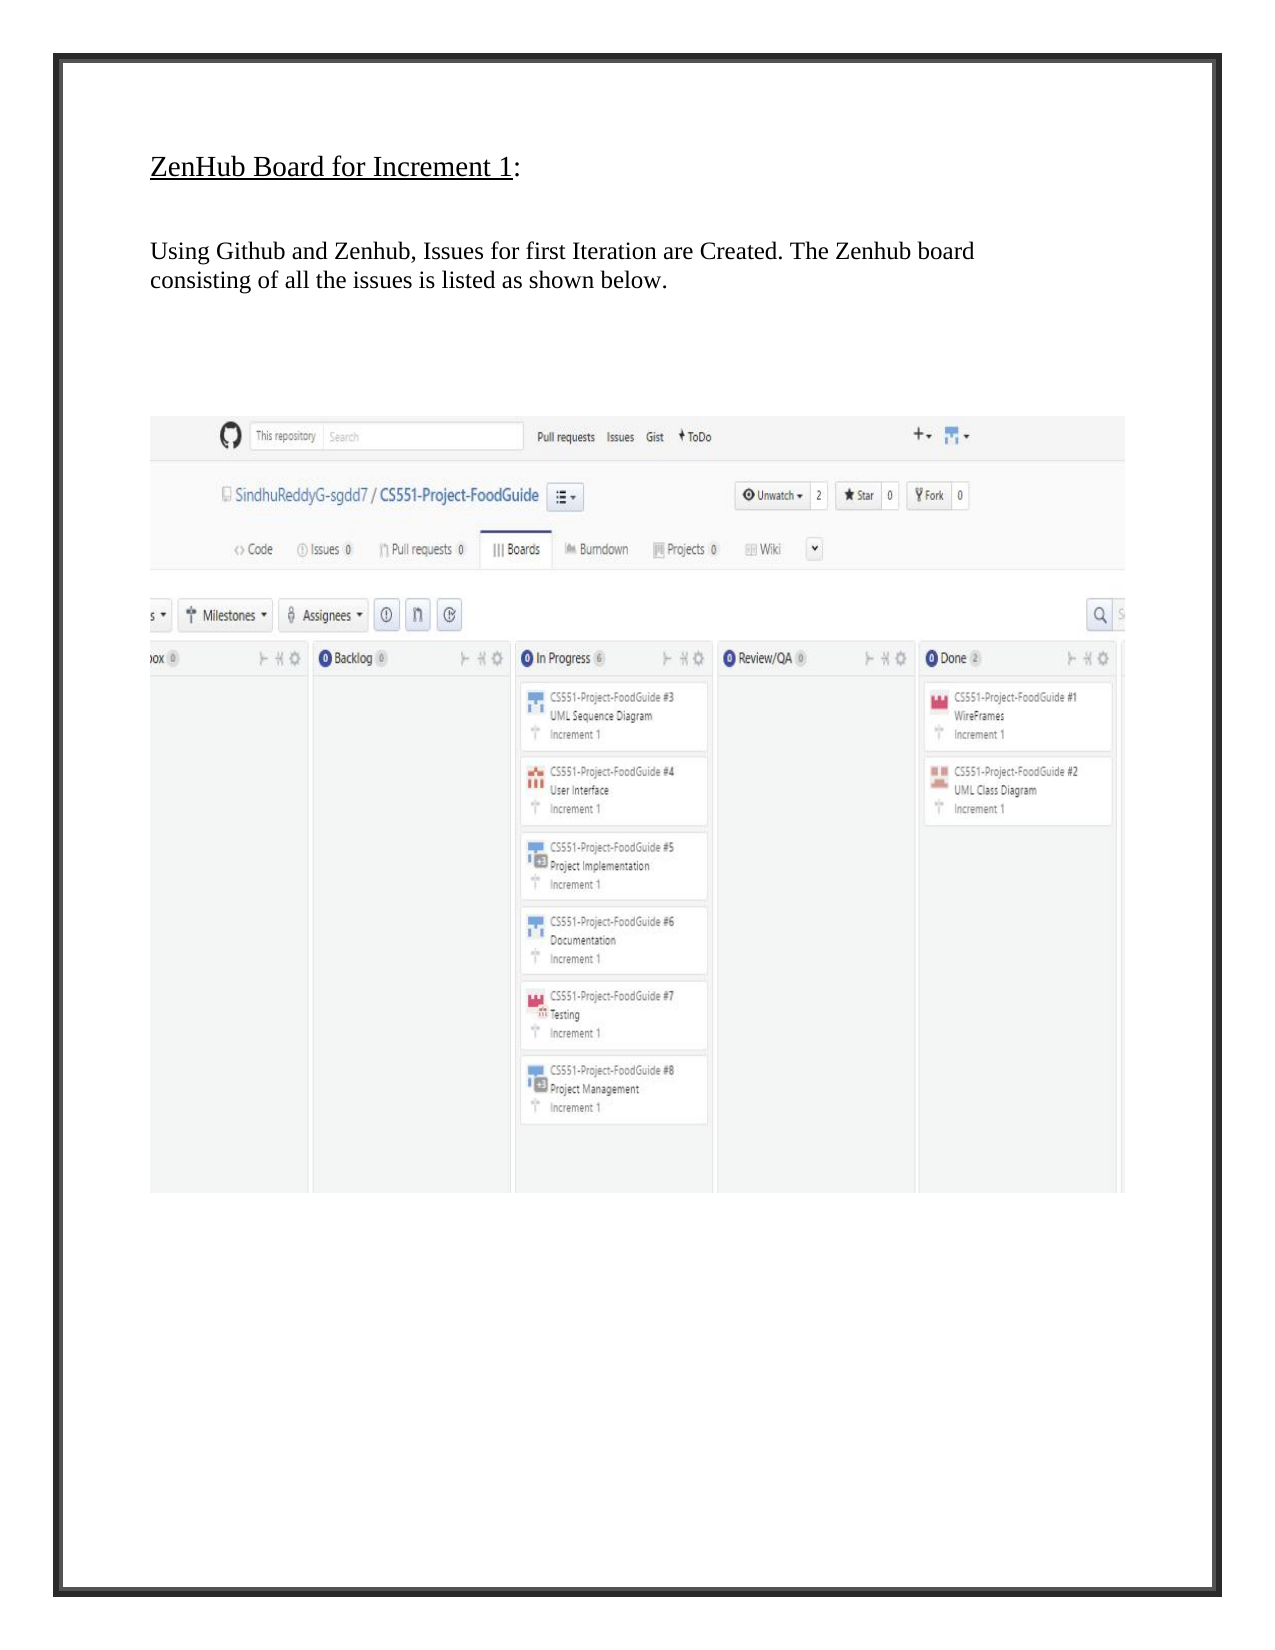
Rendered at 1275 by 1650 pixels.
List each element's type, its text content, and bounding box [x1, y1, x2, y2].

text ZenHub Board for Increment 1: [150, 149, 1060, 183]
picture [150, 416, 1125, 1193]
text Using Github and Zenhub, Issues for first Iteration are Created. The Zenhub board consisting of all the issues is listed as shown below. [150, 237, 1060, 293]
